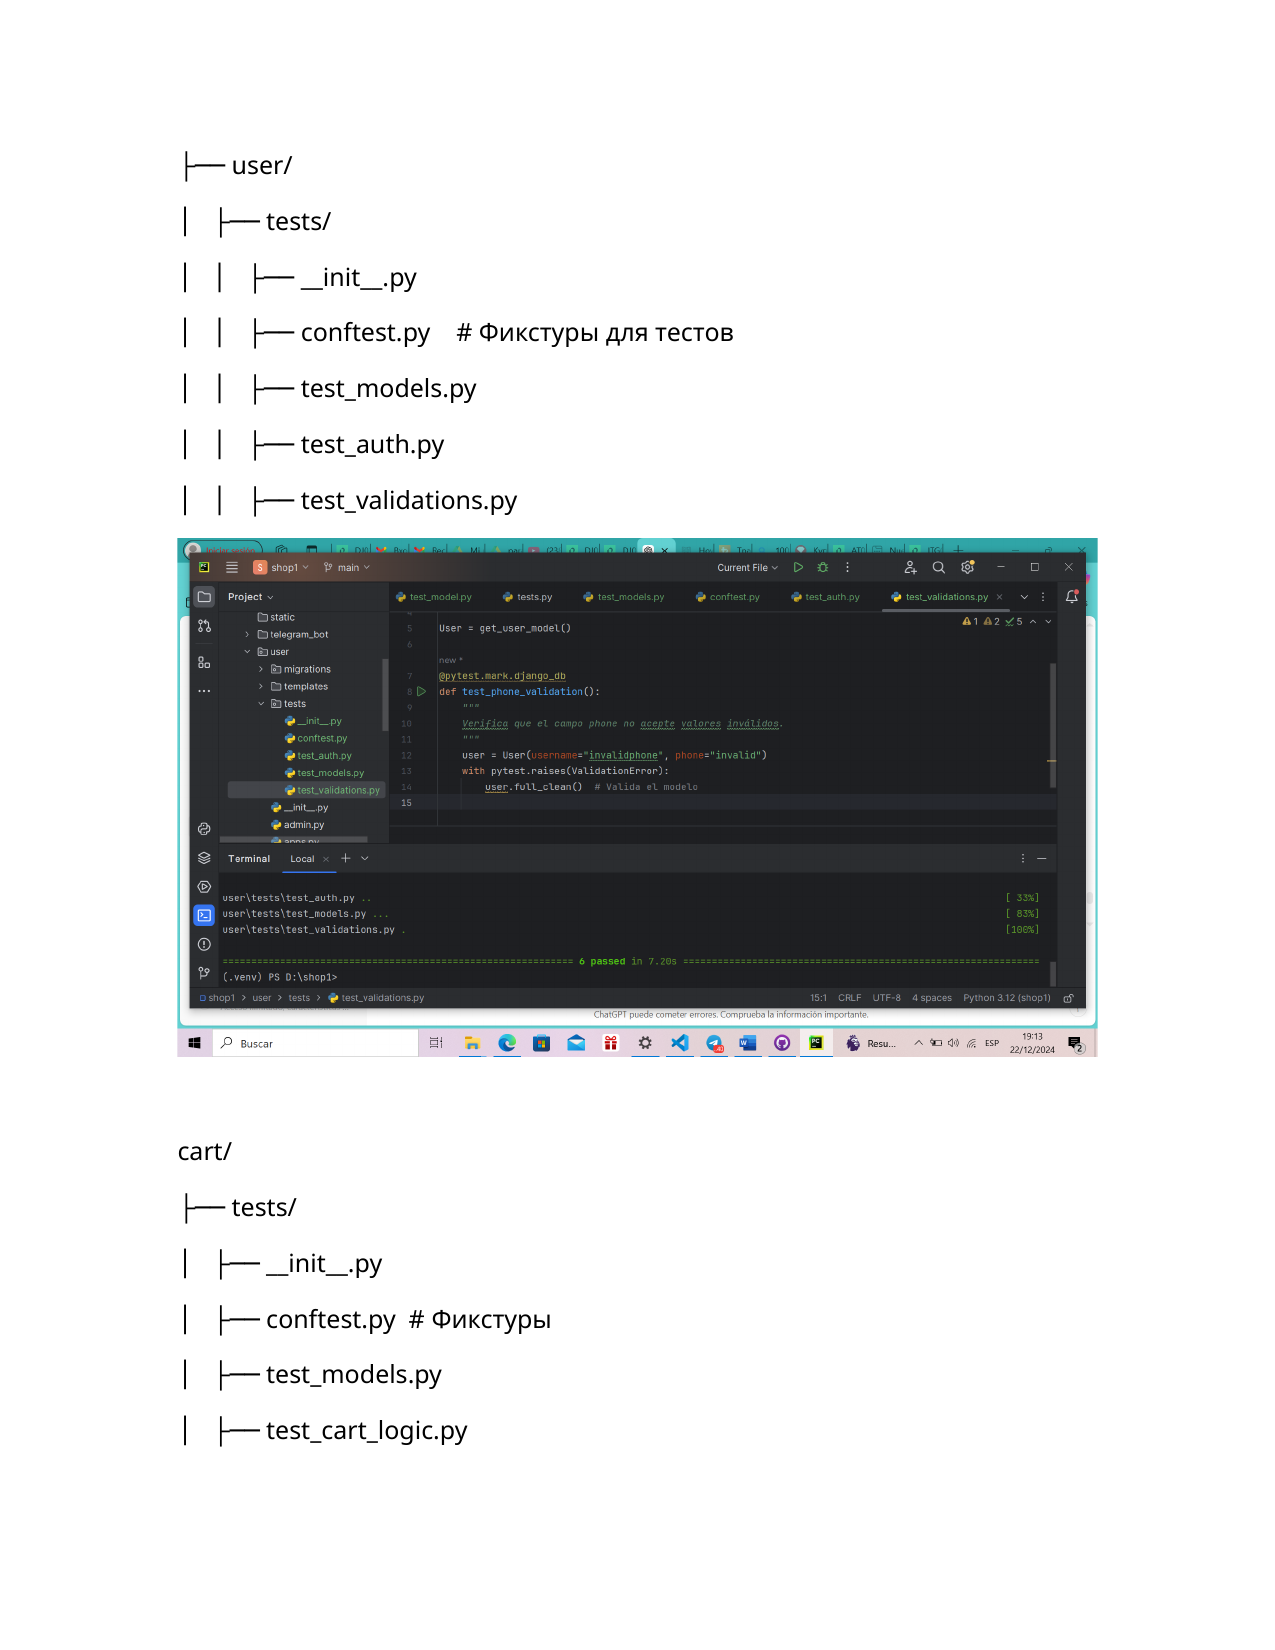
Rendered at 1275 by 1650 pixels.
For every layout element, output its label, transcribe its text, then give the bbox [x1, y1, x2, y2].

text │ ├── conftest.py # Фикстуры [177, 1301, 1098, 1335]
text │ ├── test_cart_logic.py [177, 1413, 1098, 1447]
text cart/ [177, 1134, 1098, 1168]
text │ │ ├── test_validations.py [177, 483, 1098, 517]
text │ ├── test_models.py [177, 1357, 1098, 1391]
text │ │ ├── test_models.py [177, 371, 1098, 405]
text │ │ ├── conftest.py # Фикстуры для тестов [177, 315, 1098, 349]
text ├── user/ [177, 148, 1098, 182]
text │ ├── __init__.py [177, 1246, 1098, 1279]
text │ │ ├── test_auth.py [177, 427, 1098, 461]
text ├── tests/ [177, 1190, 1098, 1224]
text │ ├── tests/ [177, 203, 1098, 237]
picture [177, 538, 1098, 1057]
text │ │ ├── __init__.py [177, 259, 1098, 293]
